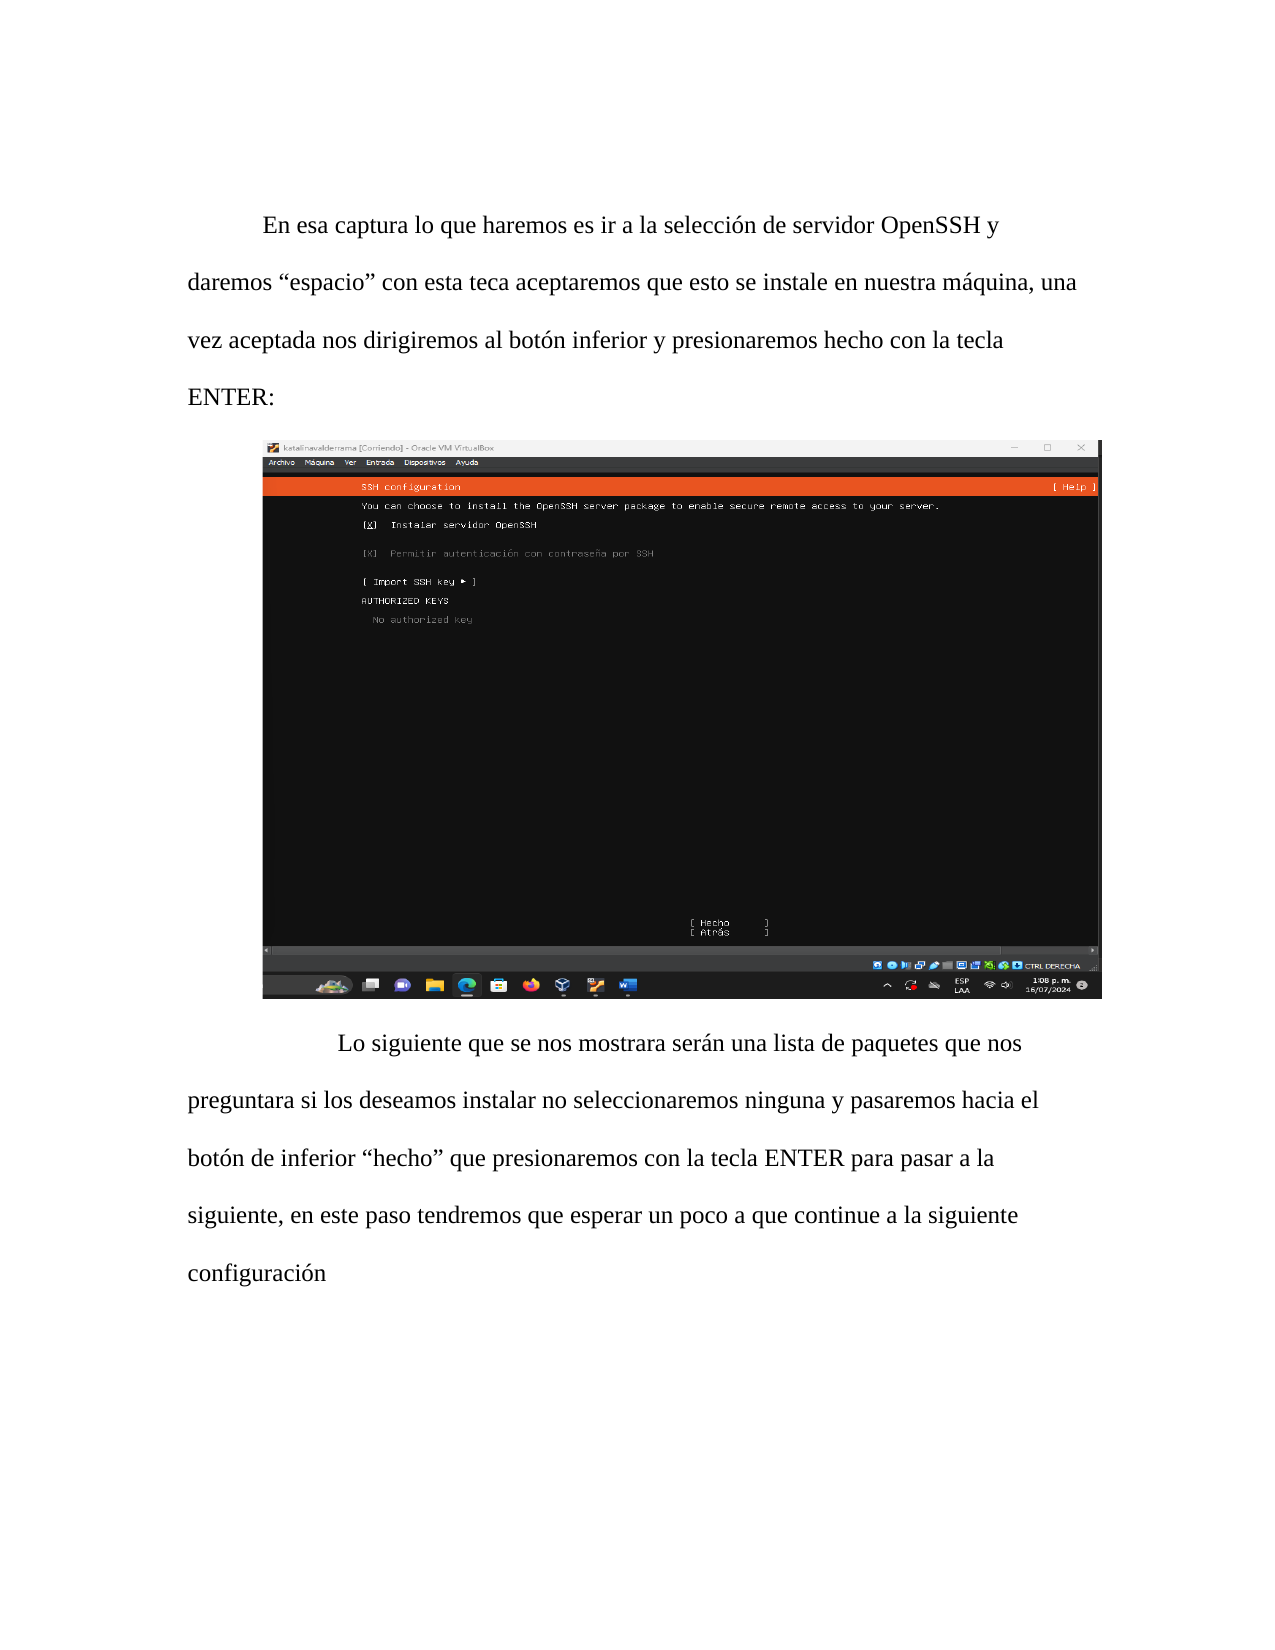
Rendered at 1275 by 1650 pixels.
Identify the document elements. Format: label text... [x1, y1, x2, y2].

text Lo siguiente que se nos mostrara serán una lista de paquetes que nos preguntara si los deseamos instalar no seleccionaremos ninguna y pasaremos hacia el botón de inferior “hecho” que presionaremos con la tecla ENTER para pasar a la siguiente, en este paso tendremos que esperar un poco a que continue a la siguiente configuración [187, 1028, 1087, 1286]
text En esa captura lo que haremos es ir a la selección de servidor OpenSSH y daremos “espacio” con esta teca aceptaremos que esto se instale en nuestra máquina, una vez aceptada nos dirigiremos al botón inferior y presionaremos hecho con la tecla ENTER: [187, 210, 1087, 411]
picture [262, 440, 1102, 999]
